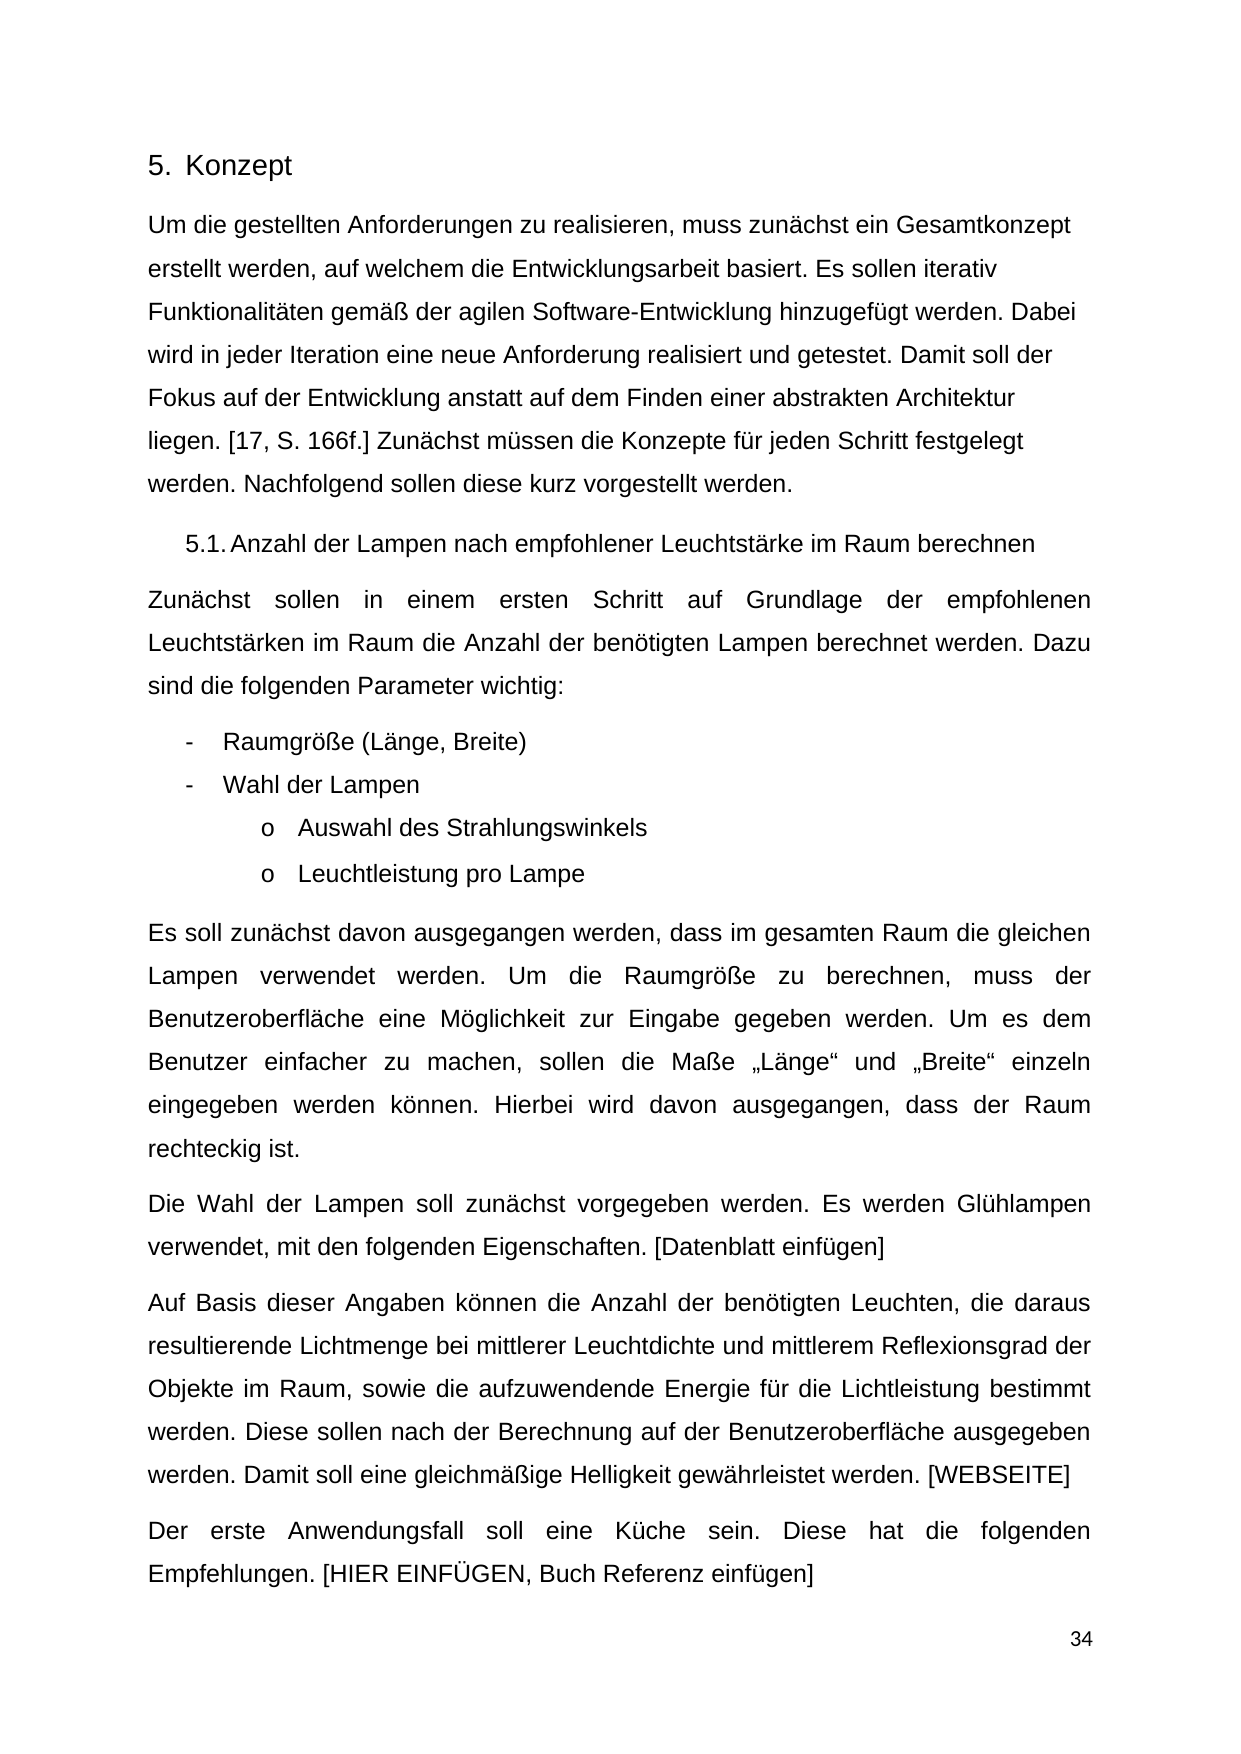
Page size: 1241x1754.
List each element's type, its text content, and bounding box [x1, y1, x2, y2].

text Der erste Anwendungsfall soll eine Küche sein. Diese hat die folgenden Empfehlungen. [HIER EINFÜGEN, Buch Referenz einfügen] [148, 1516, 1093, 1588]
list Wahl der Lampen [185, 769, 1093, 798]
text Zunächst sollen in einem ersten Schritt auf Grundlage der empfohlenen Leuchtstärken im Raum die Anzahl der benötigten Lampen berechnet werden. Dazu sind die folgenden Parameter wichtig: [148, 584, 1093, 699]
list Auswahl des Strahlungswinkels [260, 813, 1093, 844]
list Leuchtleistung pro Lampe [260, 859, 1093, 890]
list Konzept [148, 148, 1093, 181]
text Um die gestellten Anforderungen zu realisieren, muss zunächst ein Gesamtkonzept erstellt werden, auf welchem die Entwicklungsarbeit basiert. Es sollen iterativ Funktionalitäten gemäß der agilen Software-Entwicklung hinzugefügt werden. Dabei wird in jeder Iteration eine neue Anforderung realisiert und getestet. Damit soll der Fokus auf der Entwicklung anstatt auf dem Finden einer abstrakten Architektur liegen. [17, S. 166f.] Zunächst müssen die Konzepte für jeden Schritt festgelegt werden. Nachfolgend sollen diese kurz vorgestellt werden. [148, 210, 1093, 498]
text Die Wahl der Lampen soll zunächst vorgegeben werden. Es werden Glühlampen verwendet, mit den folgenden Eigenschaften. [Datenblatt einfügen] [148, 1189, 1093, 1261]
text Auf Basis dieser Angaben können die Anzahl der benötigten Leuchten, die daraus resultierende Lichtmenge bei mittlerer Leuchtdichte und mittlerem Reflexionsgrad der Objekte im Raum, sowie die aufzuwendende Energie für die Lichtleistung bestimmt werden. Diese sollen nach der Berechnung auf der Benutzeroberfläche ausgegeben werden. Damit soll eine gleichmäßige Helligkeit gewährleistet werden. [WEBSEITE] [148, 1288, 1093, 1489]
text Es soll zunächst davon ausgegangen werden, dass im gesamten Raum die gleichen Lampen verwendet werden. Um die Raumgröße zu berechnen, muss der Benutzeroberfläche eine Möglichkeit zur Eingabe gegeben werden. Um es dem Benutzer einfacher zu machen, sollen die Maße „Länge“ und „Breite“ einzeln eingegeben werden können. Hierbei wird davon ausgegangen, dass der Raum rechteckig ist. [148, 918, 1093, 1162]
list Anzahl der Lampen nach empfohlener Leuchtstärke im Raum berechnen [185, 529, 1093, 558]
list Raumgröße (Länge, Breite) [185, 726, 1093, 755]
